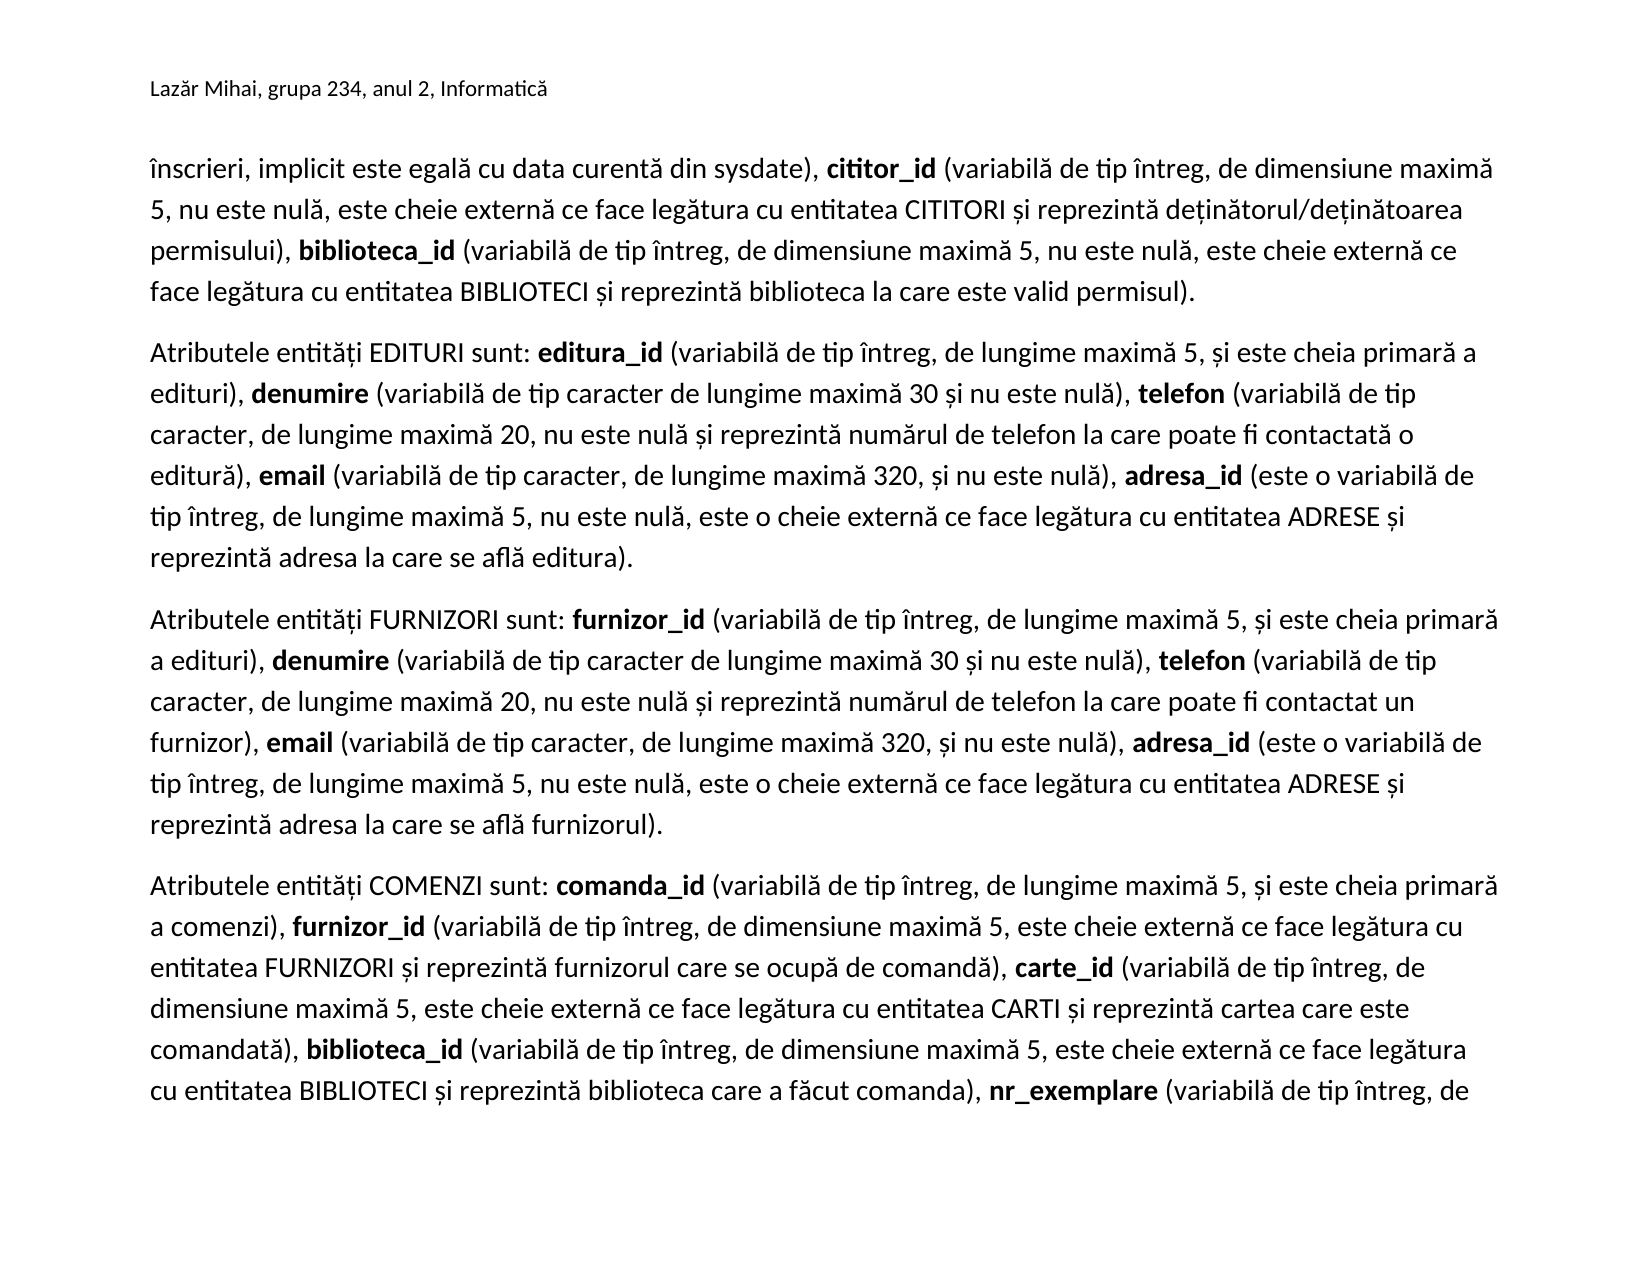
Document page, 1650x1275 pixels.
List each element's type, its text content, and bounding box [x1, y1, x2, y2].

text Atributele entități FURNIZORI sunt: furnizor_id (variabilă de tip întreg, de lungime maximă 5, și este cheia primară a edituri), denumire (variabilă de tip caracter de lungime maximă 30 și nu este nulă), telefon (variabilă de tip caracter, de lungime maximă 20, nu este nulă și reprezintă numărul de telefon la care poate fi contactat un furnizor), email (variabilă de tip caracter, de lungime maximă 320, și nu este nulă), adresa_id (este o variabilă de tip întreg, de lungime maximă 5, nu este nulă, este o cheie externă ce face legătura cu entitatea ADRESE și reprezintă adresa la care se află furnizorul). [150, 601, 1500, 841]
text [150, 150, 1500, 308]
text Atributele entități EDITURI sunt: editura_id (variabilă de tip întreg, de lungime maximă 5, și este cheia primară a edituri), denumire (variabilă de tip caracter de lungime maximă 30 și nu este nulă), telefon (variabilă de tip caracter, de lungime maximă 20, nu este nulă și reprezintă numărul de telefon la care poate fi contactată o editură), email (variabilă de tip caracter, de lungime maximă 320, și nu este nulă), adresa_id (este o variabilă de tip întreg, de lungime maximă 5, nu este nulă, este o cheie externă ce face legătura cu entitatea ADRESE și reprezintă adresa la care se află editura). [150, 334, 1500, 575]
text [150, 867, 1500, 1108]
